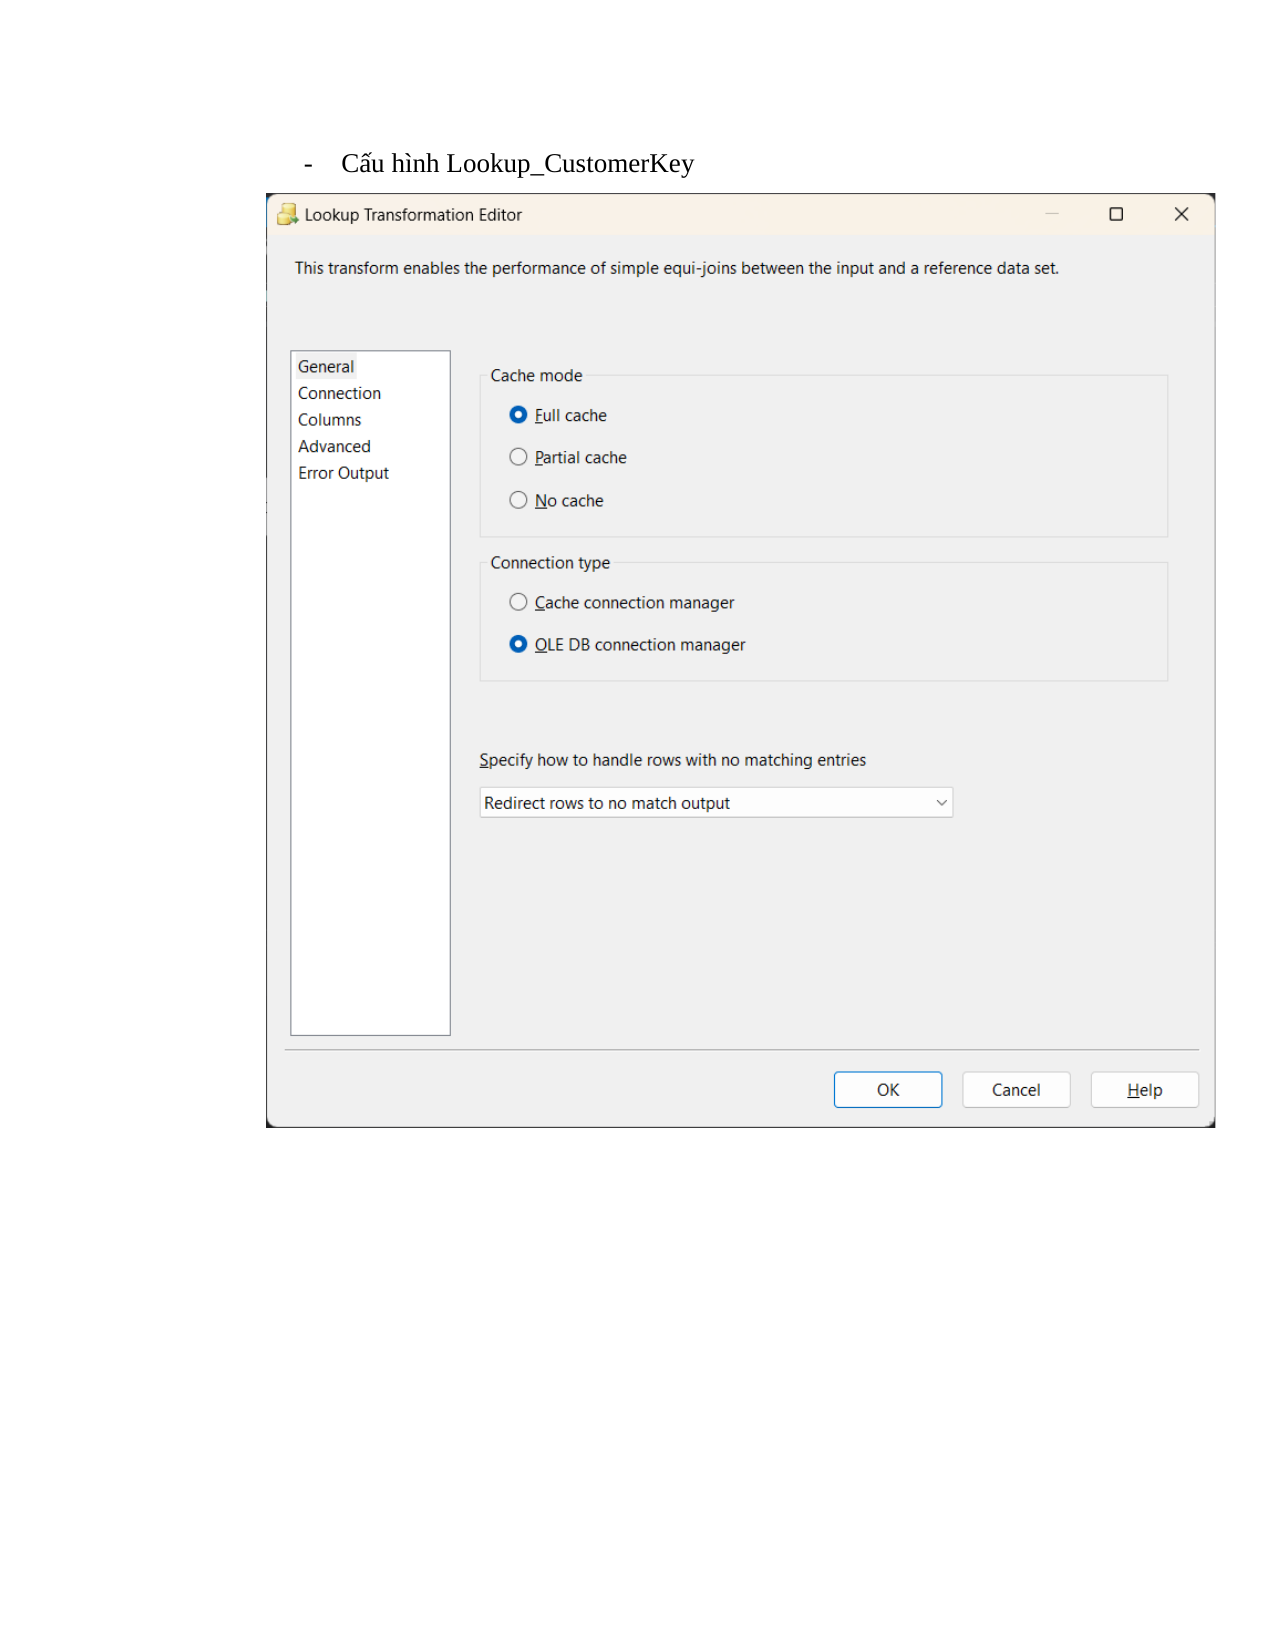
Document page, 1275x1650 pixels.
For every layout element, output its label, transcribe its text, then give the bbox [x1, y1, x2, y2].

picture [266, 193, 1216, 1128]
list Cấu hình Lookup_CustomerKey [303, 147, 1156, 178]
